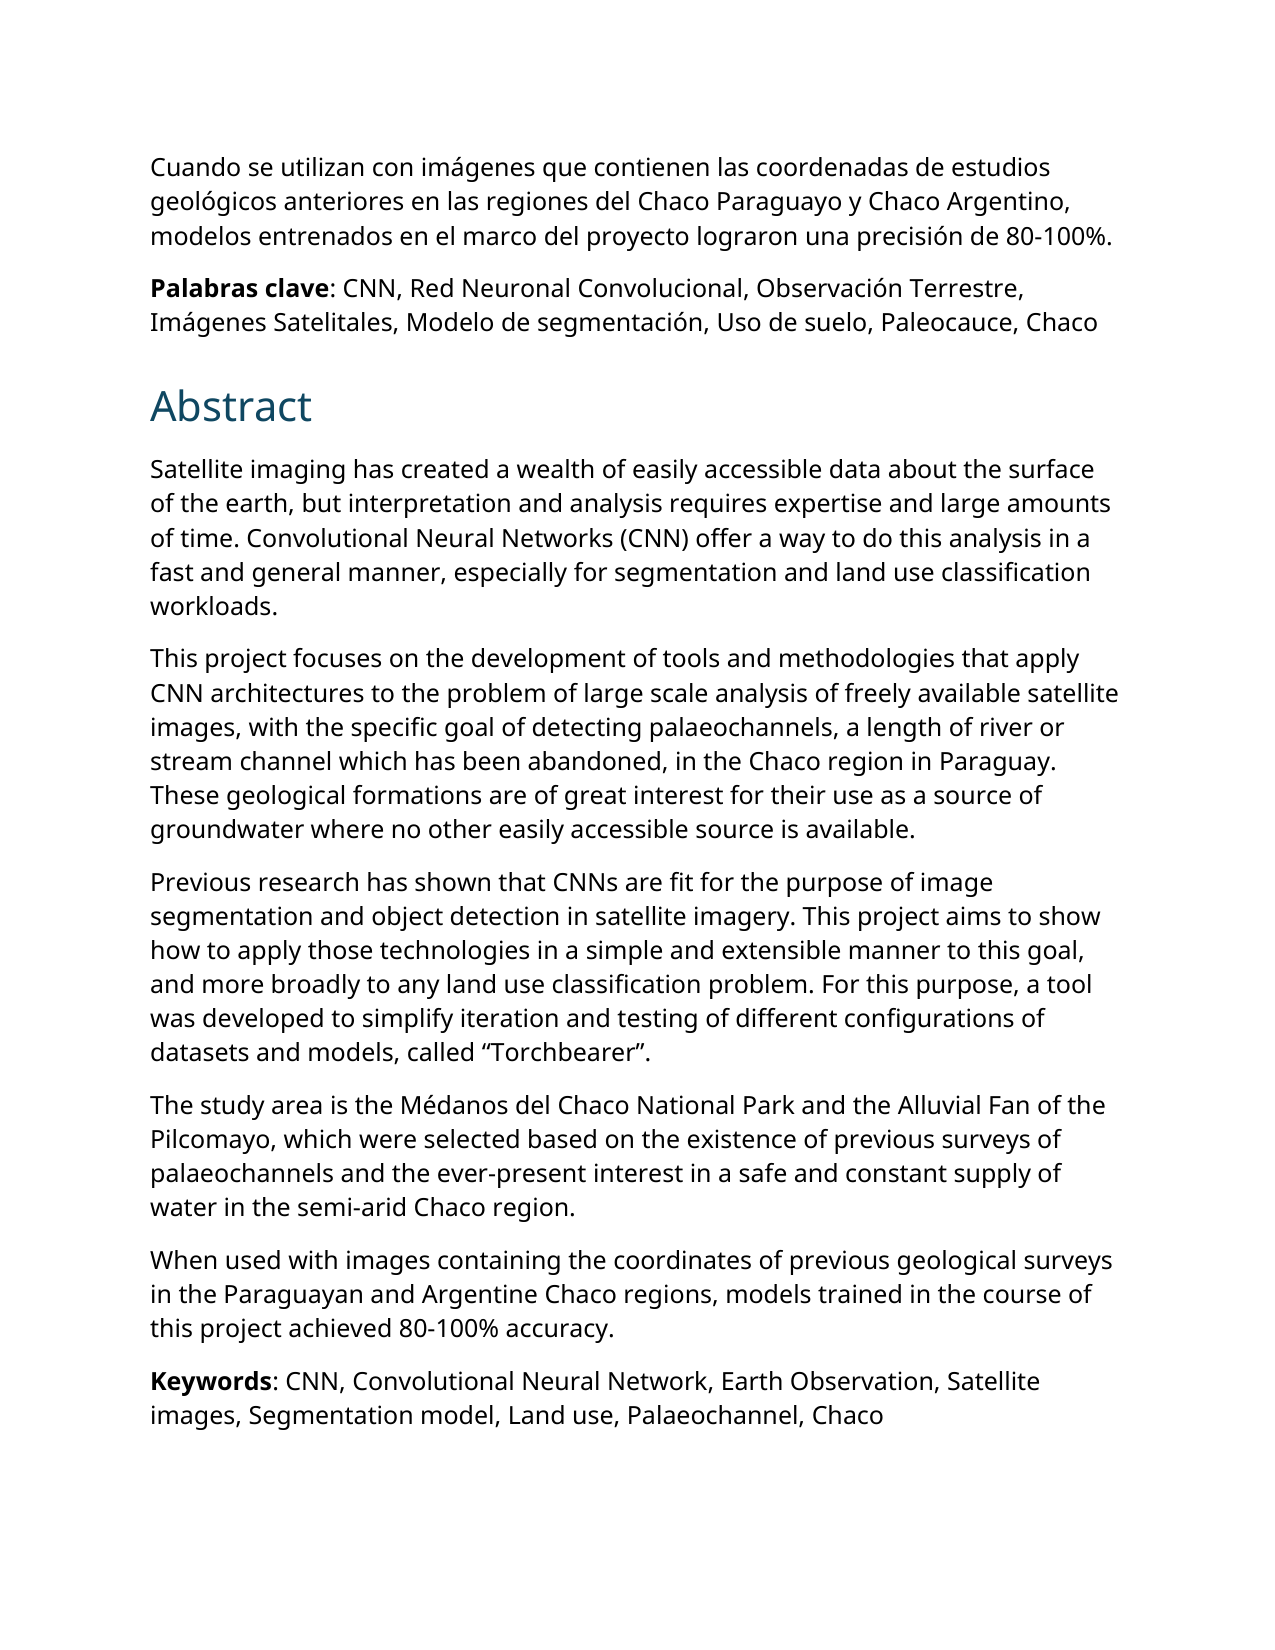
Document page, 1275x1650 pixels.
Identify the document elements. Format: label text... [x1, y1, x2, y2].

text Cuando se utilizan con imágenes que contienen las coordenadas de estudios geológicos anteriores en las regiones del Chaco Paraguayo y Chaco Argentino, modelos entrenados en el marco del proyecto lograron una precisión de 80-100%. [150, 150, 1125, 252]
text Satellite imaging has created a wealth of easily accessible data about the surface of the earth, but interpretation and analysis requires expertise and large amounts of time. Convolutional Neural Networks (CNN) offer a way to do this analysis in a fast and general manner, especially for segmentation and land use classification workloads. [150, 452, 1125, 622]
text Keywords: CNN, Convolutional Neural Network, Earth Observation, Satellite images, Segmentation model, Land use, Palaeochannel, Chaco [150, 1363, 1125, 1431]
text When used with images containing the coordinates of previous geological surveys in the Paraguayan and Argentine Chaco regions, models trained in the course of this project achieved 80-100% accuracy. [150, 1242, 1125, 1344]
text Palabras clave: CNN, Red Neuronal Convolucional, Observación Terrestre, Imágenes Satelitales, Modelo de segmentación, Uso de suelo, Paleocauce, Chaco [150, 271, 1125, 339]
text This project focuses on the development of tools and methodologies that apply CNN architectures to the problem of large scale analysis of freely available satellite images, with the specific goal of detecting palaeochannels, a length of river or stream channel which has been abandoned, in the Chaco region in Paraguay. These geological formations are of great interest for their use as a source of groundwater where no other easily accessible source is available. [150, 641, 1125, 846]
subtitle Abstract [150, 377, 1125, 433]
text Previous research has shown that CNNs are fit for the purpose of image segmentation and object detection in satellite imagery. This project aims to show how to apply those technologies in a simple and extensible manner to this goal, and more broadly to any land use classification problem. For this purpose, a tool was developed to simplify iteration and testing of different configurations of datasets and models, called “Torchbearer”. [150, 864, 1125, 1069]
text The study area is the Médanos del Chaco National Park and the Alluvial Fan of the Pilcomayo, which were selected based on the existence of previous surveys of palaeochannels and the ever-present interest in a safe and constant supply of water in the semi-arid Chaco region. [150, 1087, 1125, 1224]
